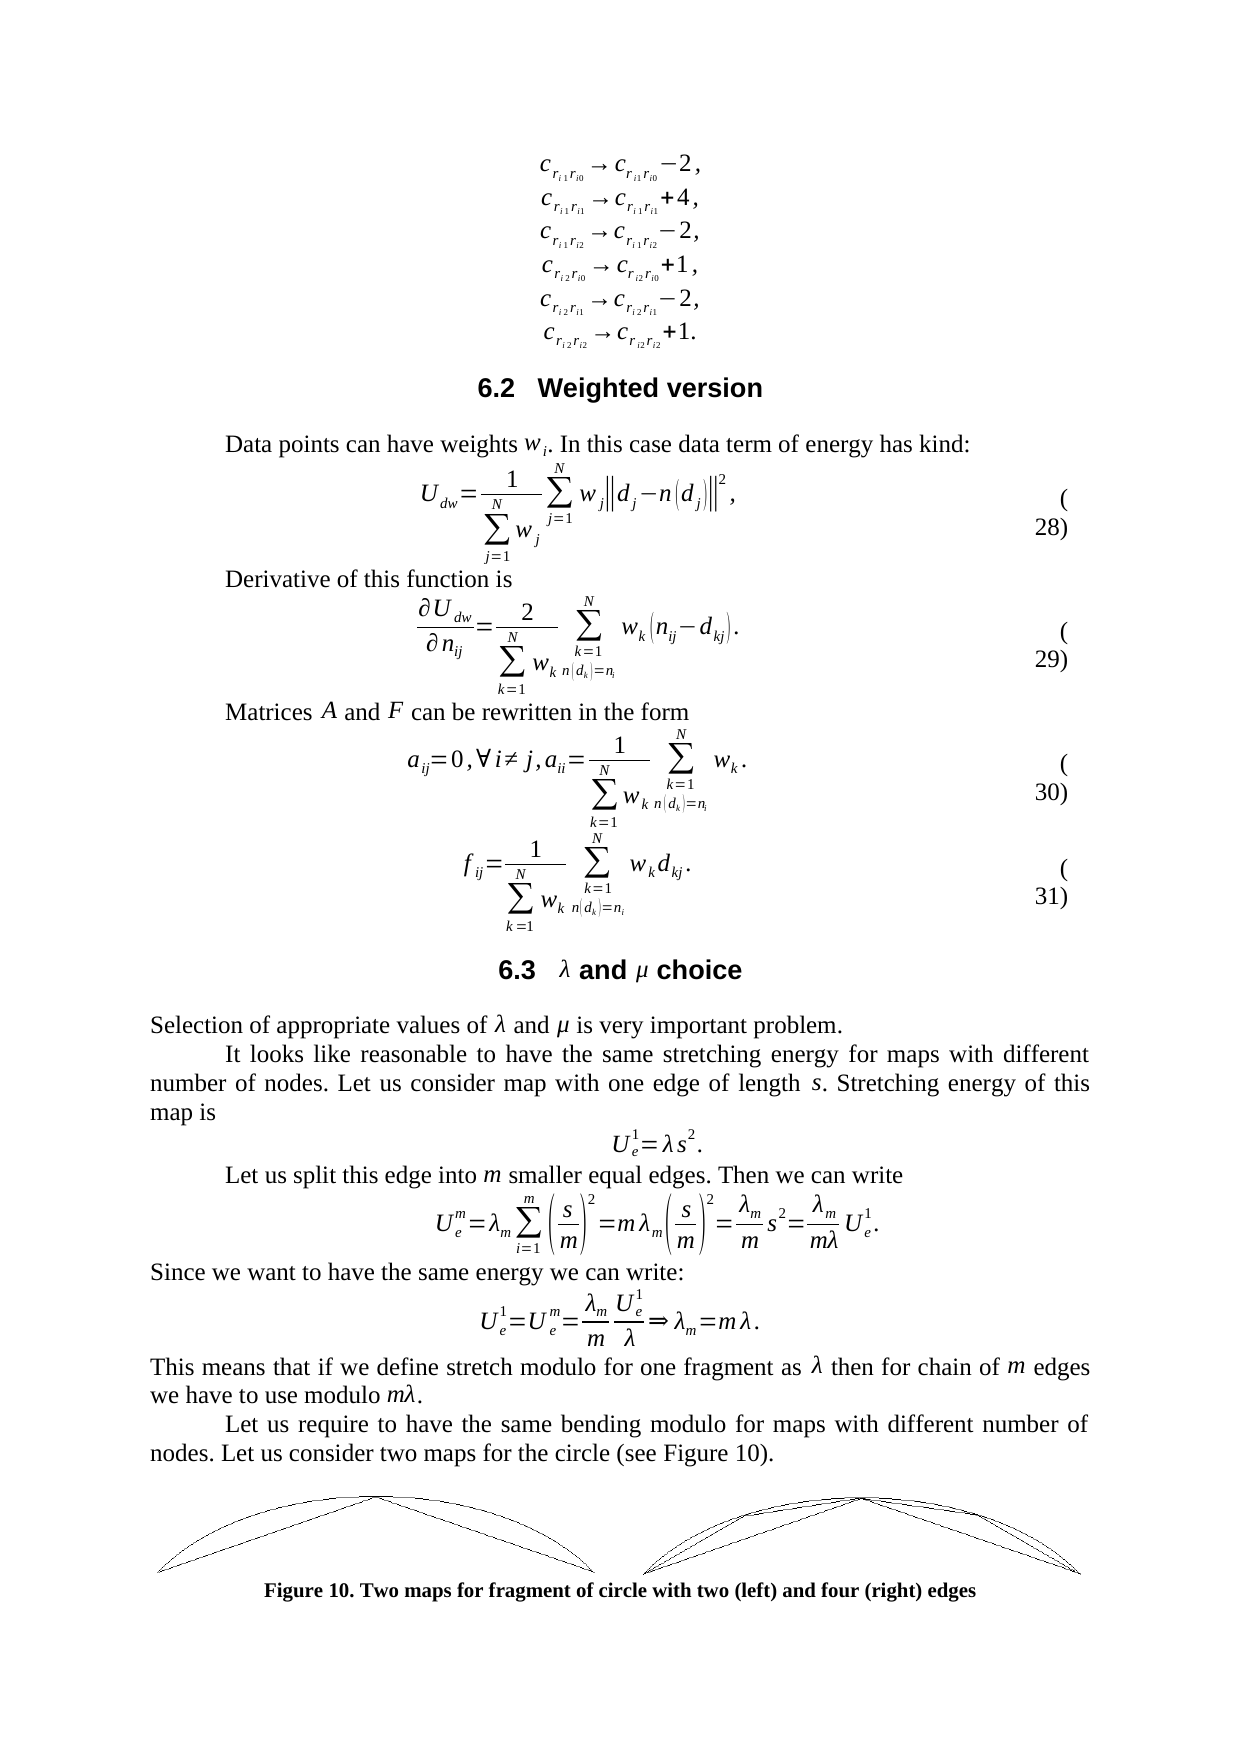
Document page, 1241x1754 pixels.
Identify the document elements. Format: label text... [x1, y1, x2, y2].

text Selection of appropriate values of and is very important problem. [150, 1011, 1090, 1039]
picture [150, 1491, 1089, 1579]
subtitle and choice [150, 954, 1090, 986]
table_header (28) [1016, 460, 1079, 564]
table_header [139, 593, 1016, 697]
text It looks like reasonable to have the same stretching energy for maps with different number of nodes. Let us consider map with one edge of length . Stretching energy of this map is [150, 1039, 1090, 1126]
text Derivative of this function is [150, 564, 1090, 592]
text Data points can have weights . In this case data term of energy has kind: [150, 428, 1090, 460]
text This means that if we define stretch modulo for one fragment as then for chain of edges we have to use modulo . [150, 1352, 1090, 1409]
table_header (29) [1016, 593, 1079, 697]
text Let us require to have the same bending modulo for maps with different number of nodes. Let us consider two maps for the circle (see Figure 13). [150, 1409, 1090, 1467]
table_header [139, 460, 1016, 564]
text Since we want to have the same energy we can write: [150, 1257, 1090, 1285]
subtitle Weighted version [150, 372, 1090, 403]
text Matrices and can be rewritten in the form [150, 697, 1090, 725]
table_cell [139, 829, 1016, 933]
table_header [139, 725, 1016, 829]
table_cell (31) [1016, 829, 1079, 933]
text Let us split this edge into smaller equal edges. Then we can write [150, 1160, 1090, 1189]
table_header (30) [1016, 725, 1079, 829]
